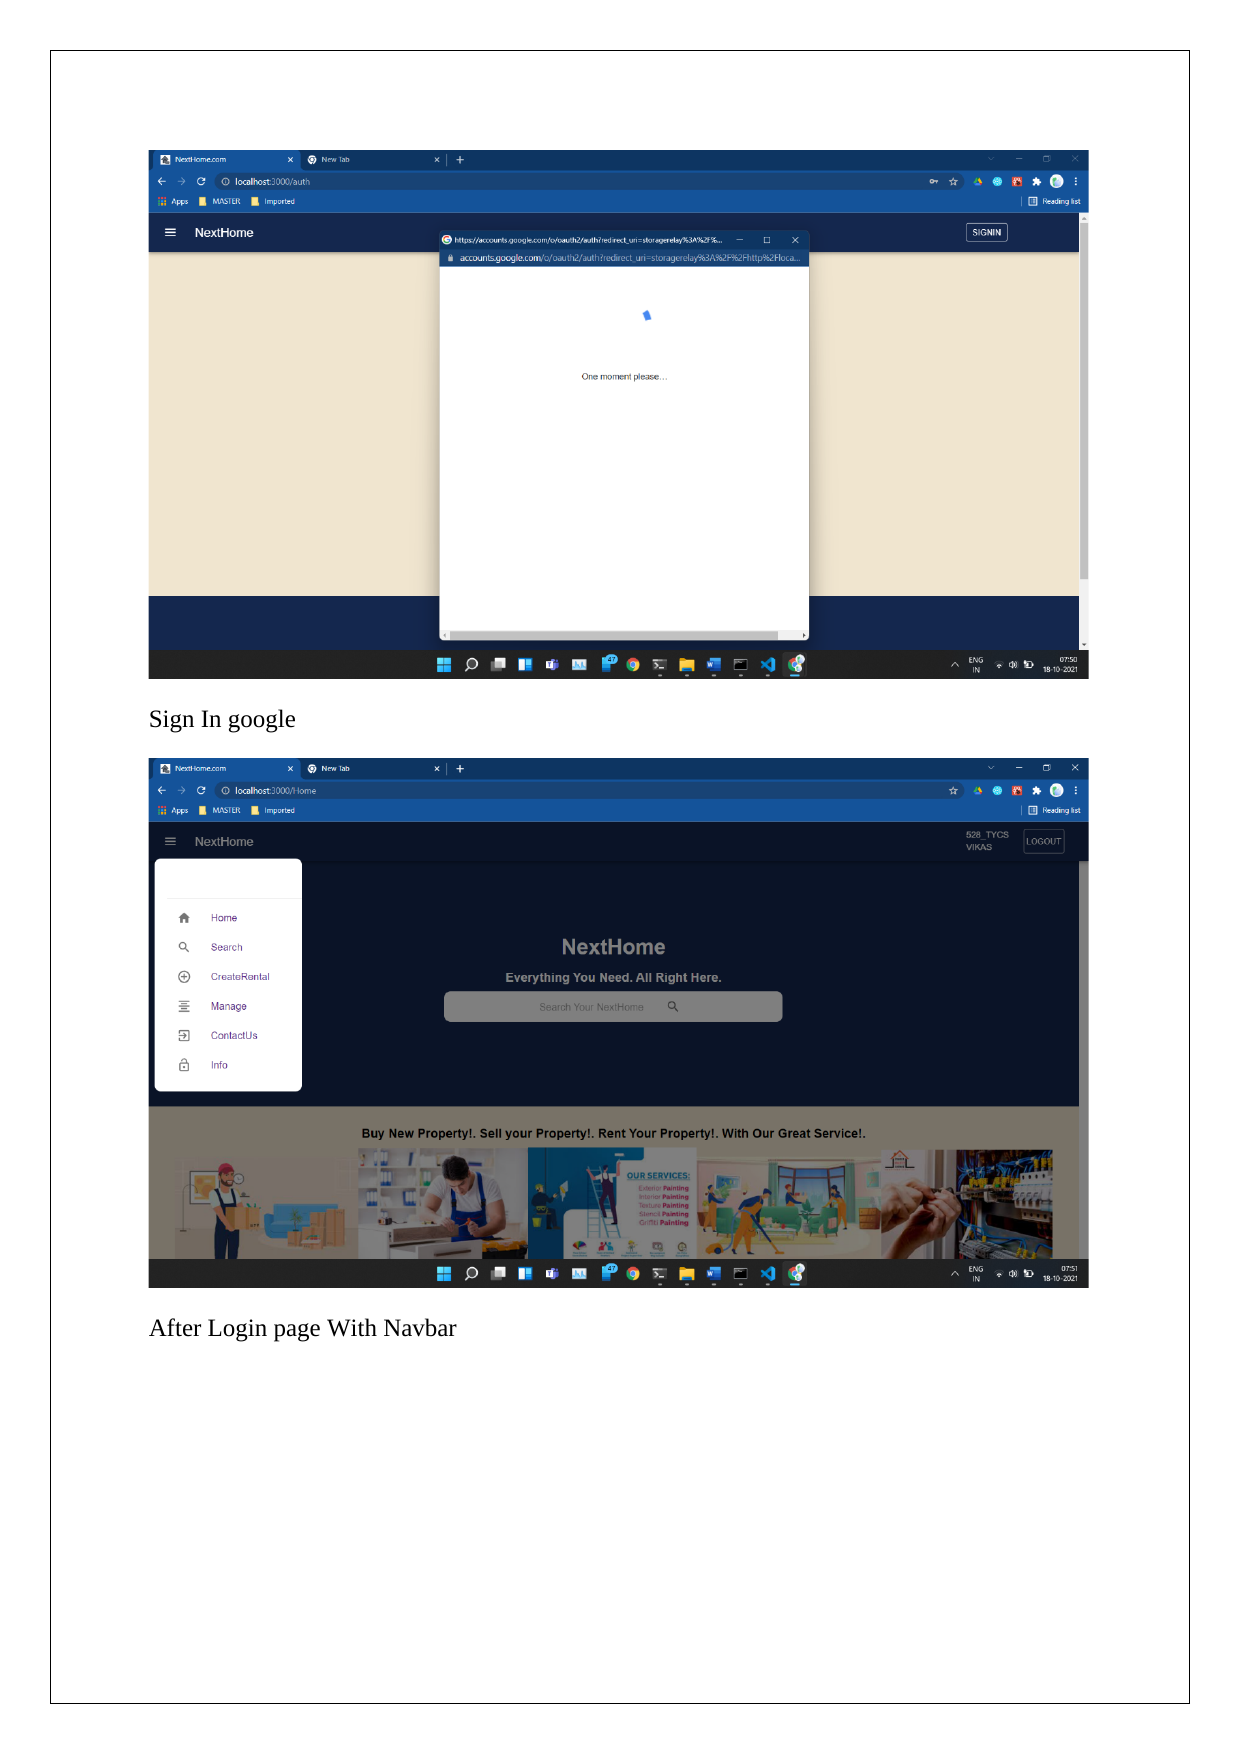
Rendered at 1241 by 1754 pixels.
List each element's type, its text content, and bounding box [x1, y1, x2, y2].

text After Login page With Navbar [148, 1313, 1090, 1342]
picture [148, 150, 1089, 679]
picture [148, 758, 1089, 1288]
text Sign In google [148, 704, 1090, 733]
